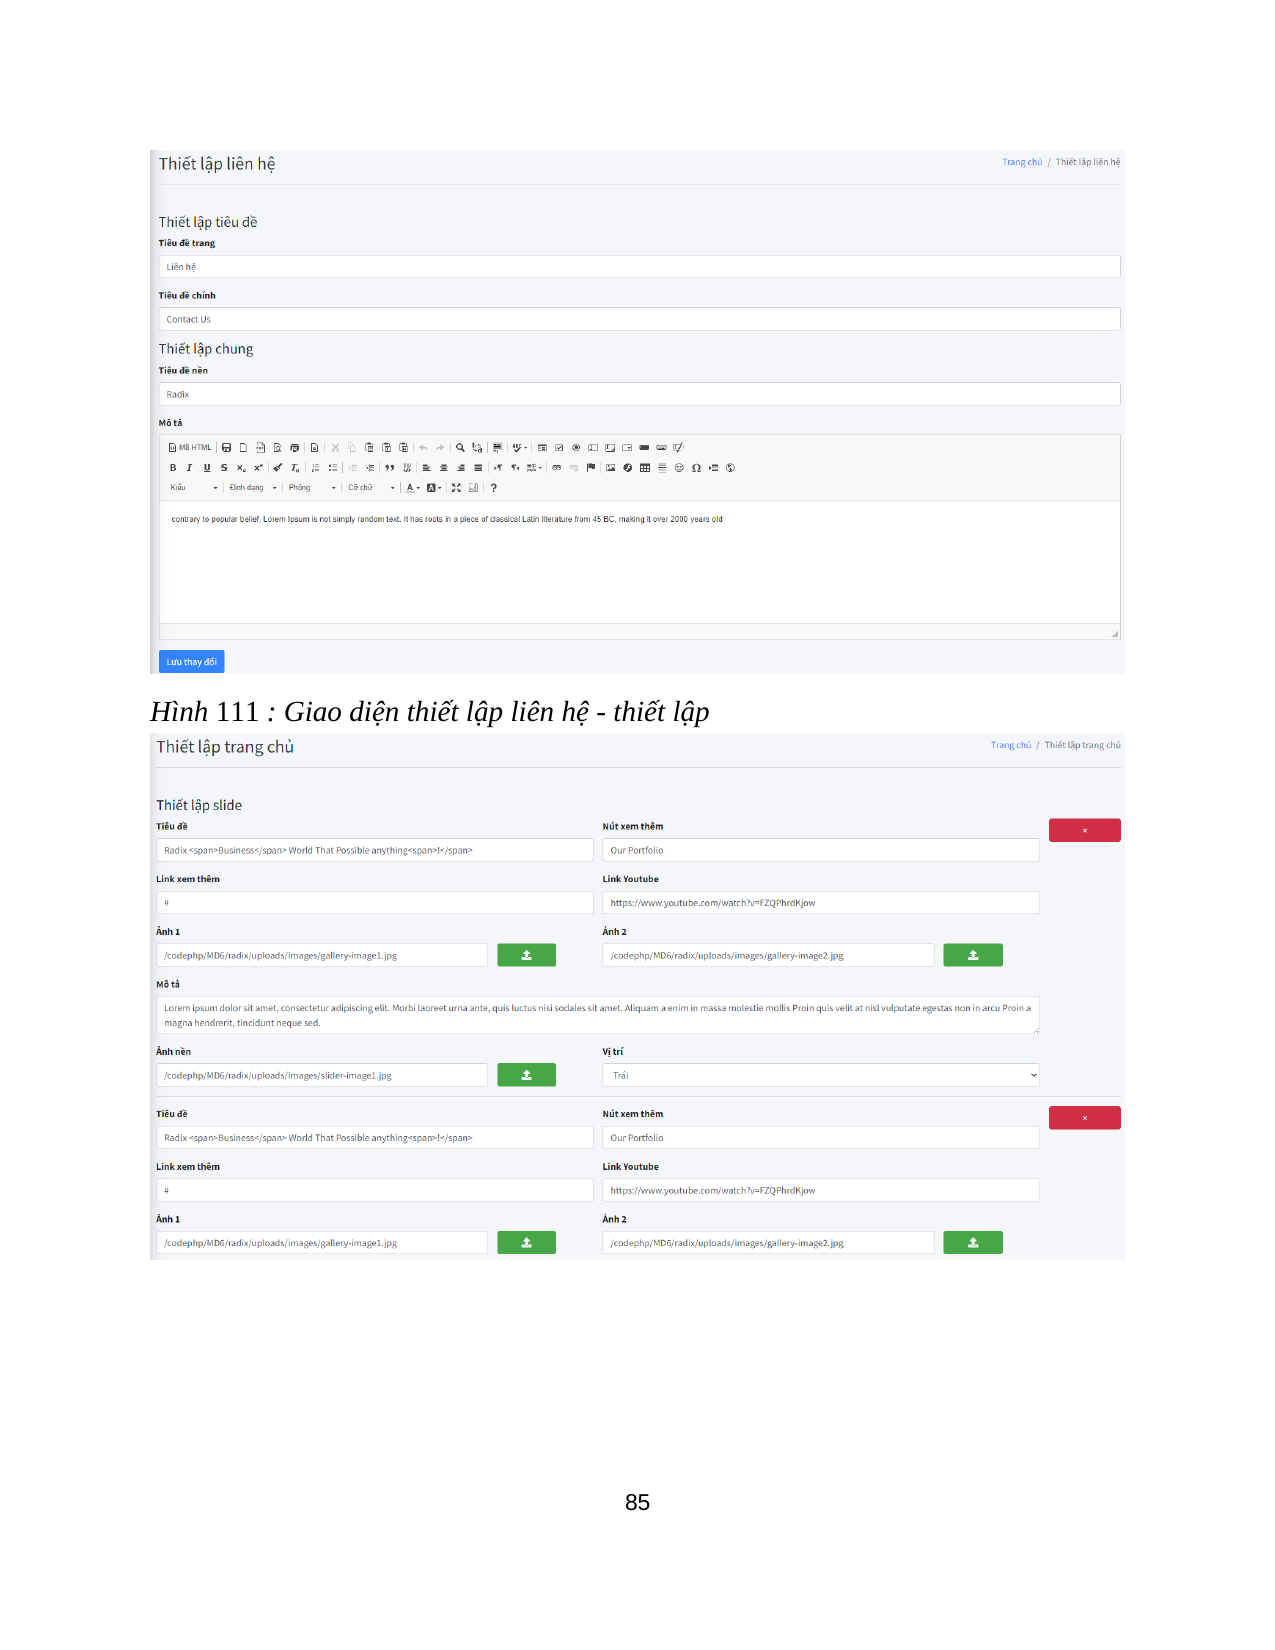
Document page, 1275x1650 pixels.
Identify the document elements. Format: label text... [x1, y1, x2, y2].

subtitle Hình 111 : Giao diện thiết lập liên hệ - thiết lập [150, 694, 1125, 728]
picture [150, 150, 1125, 674]
picture [150, 733, 1125, 1260]
